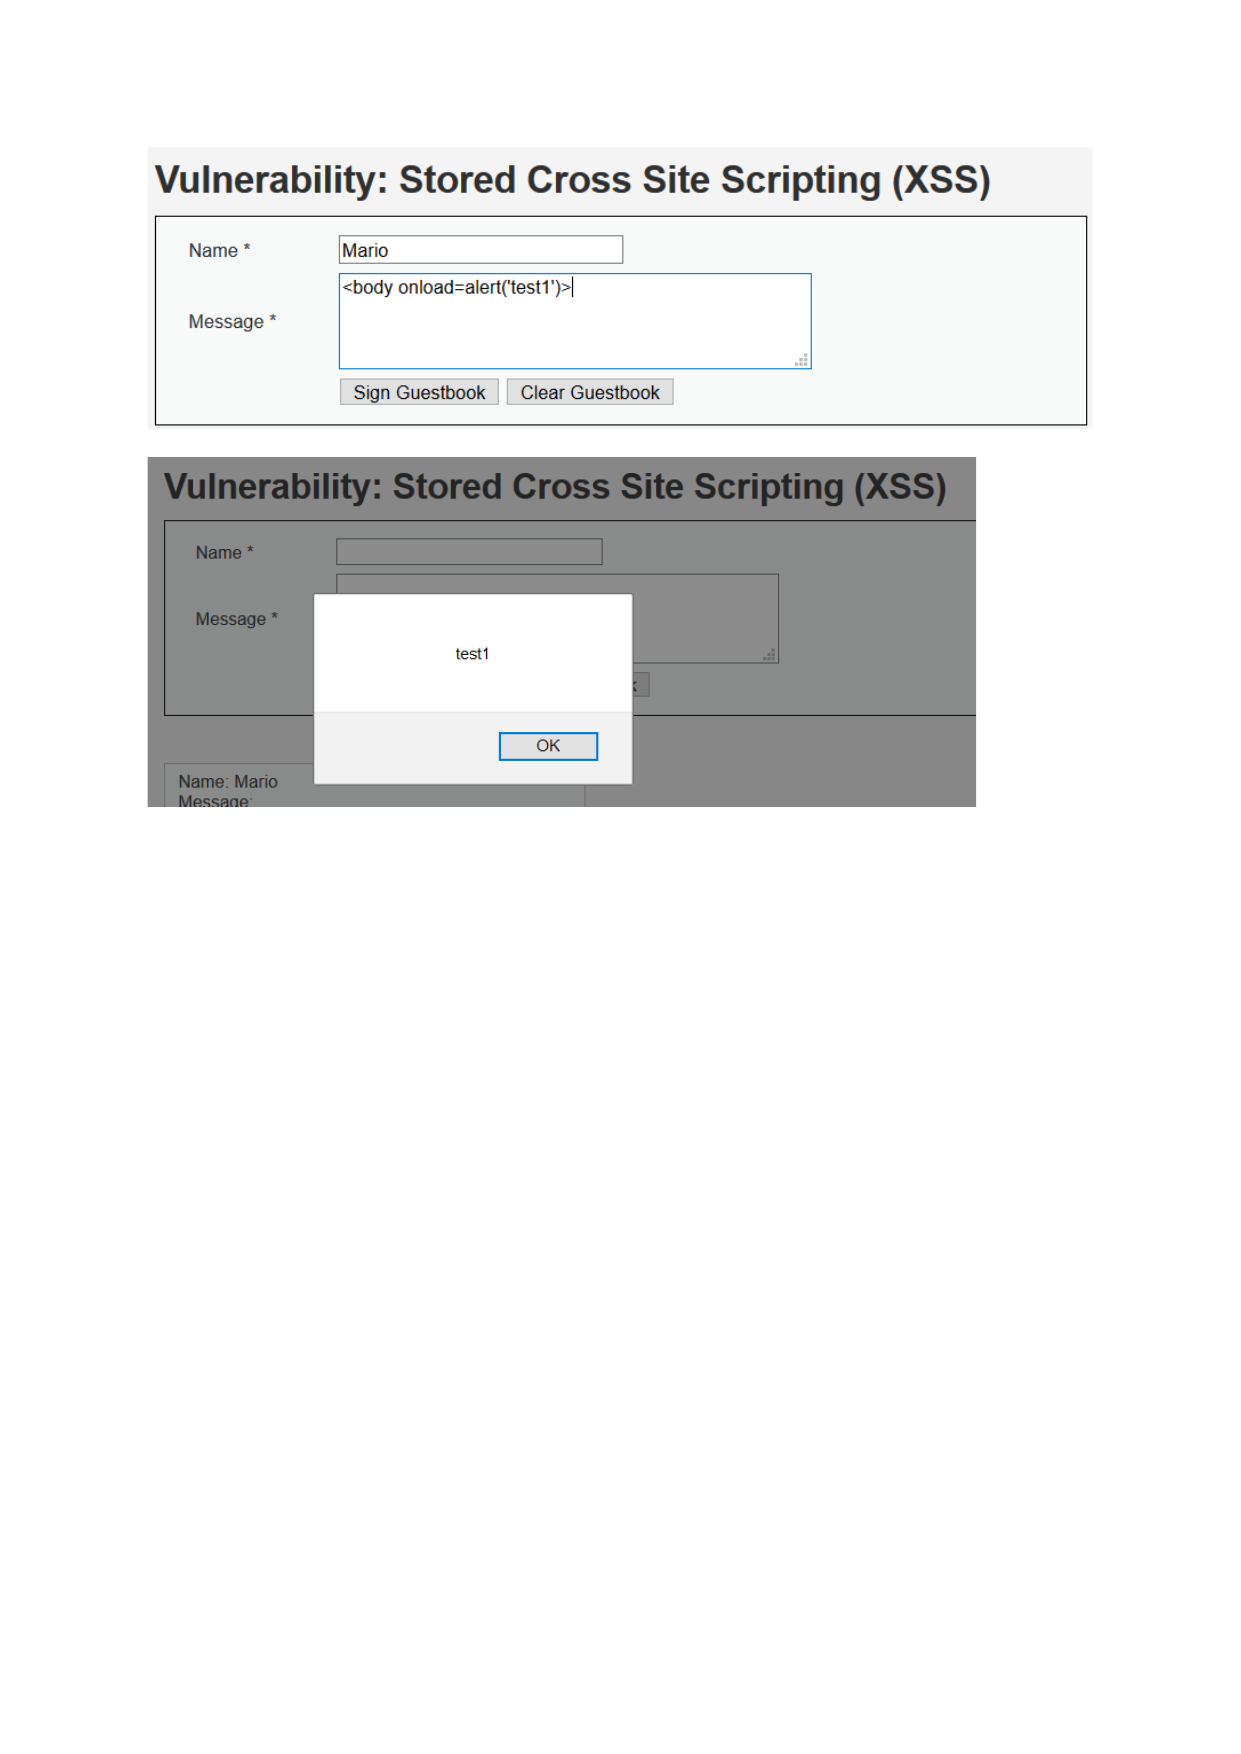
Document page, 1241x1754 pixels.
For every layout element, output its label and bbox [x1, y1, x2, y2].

picture [147, 457, 977, 807]
picture [147, 147, 1093, 429]
